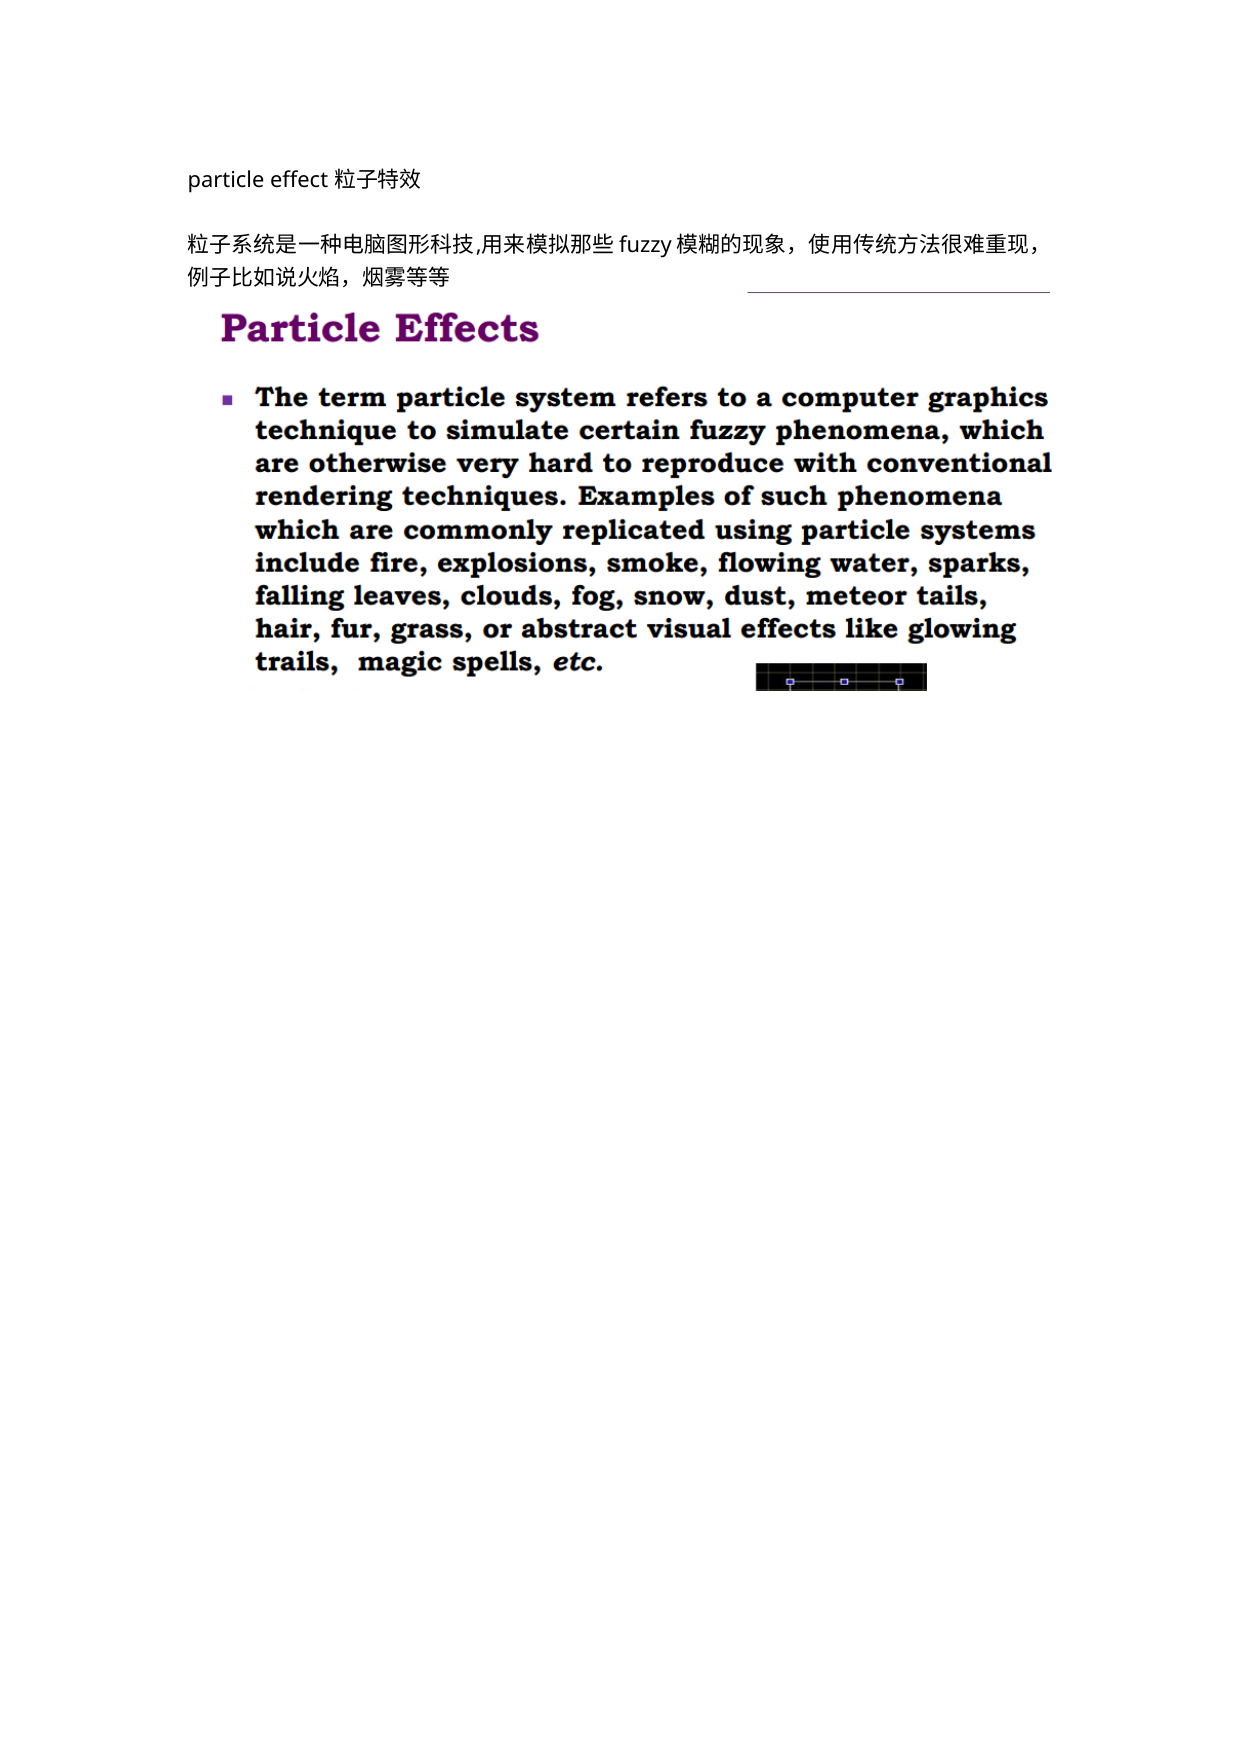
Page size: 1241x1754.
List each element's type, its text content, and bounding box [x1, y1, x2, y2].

text particle effect 粒子特效 [187, 162, 1053, 194]
text 粒子系统是一种电脑图形科技,用来模拟那些fuzzy模糊的现象，使用传统方法很难重现，例子比如说火焰，烟雾等等 [187, 227, 1053, 292]
picture [187, 292, 1053, 691]
